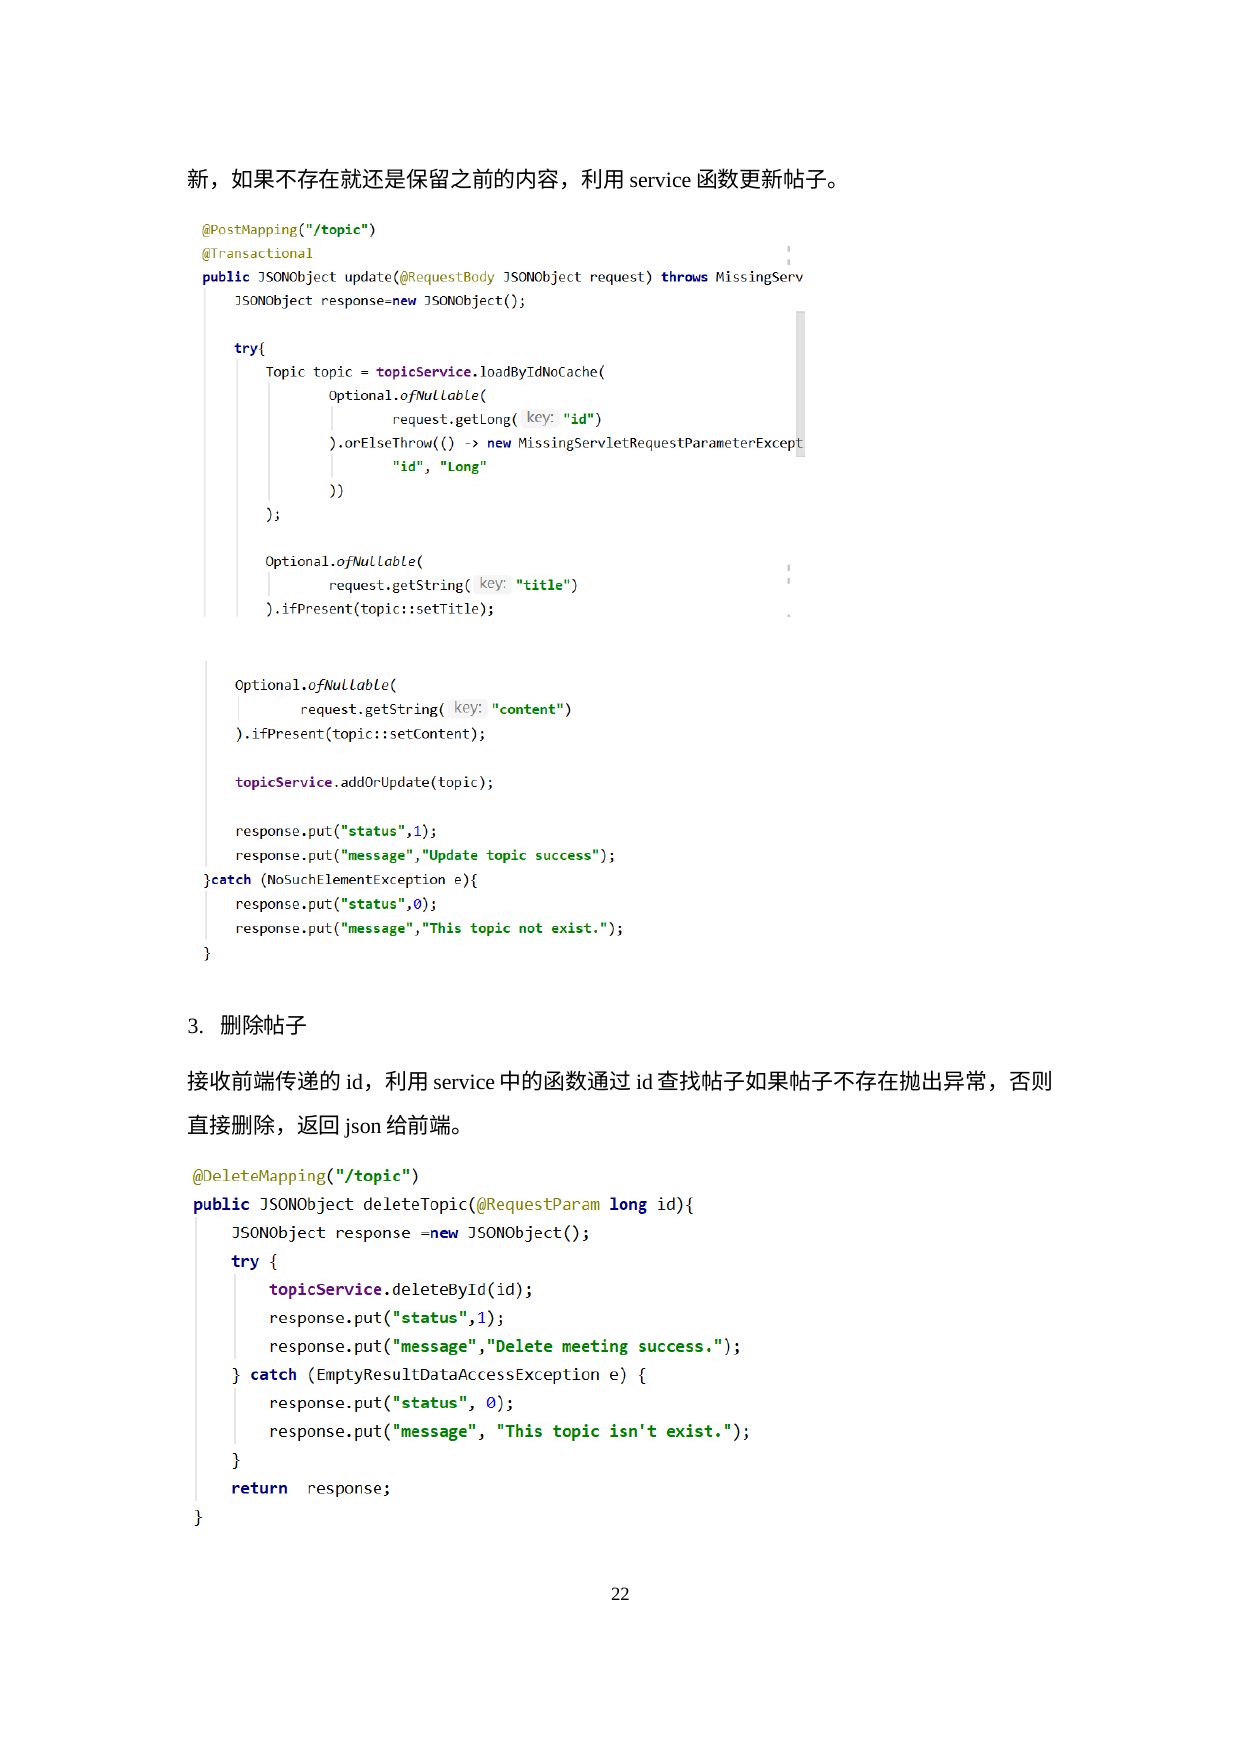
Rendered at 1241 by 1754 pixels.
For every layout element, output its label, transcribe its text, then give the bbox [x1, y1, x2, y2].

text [187, 162, 1053, 194]
picture [187, 1163, 850, 1528]
picture [187, 218, 806, 617]
picture [187, 661, 673, 961]
list 删除帖子 [187, 1007, 1053, 1040]
text 接收前端传递的id，利用service中的函数通过id查找帖子如果帖子不存在抛出异常，否则直接删除，返回json给前端。 [187, 1063, 1053, 1140]
